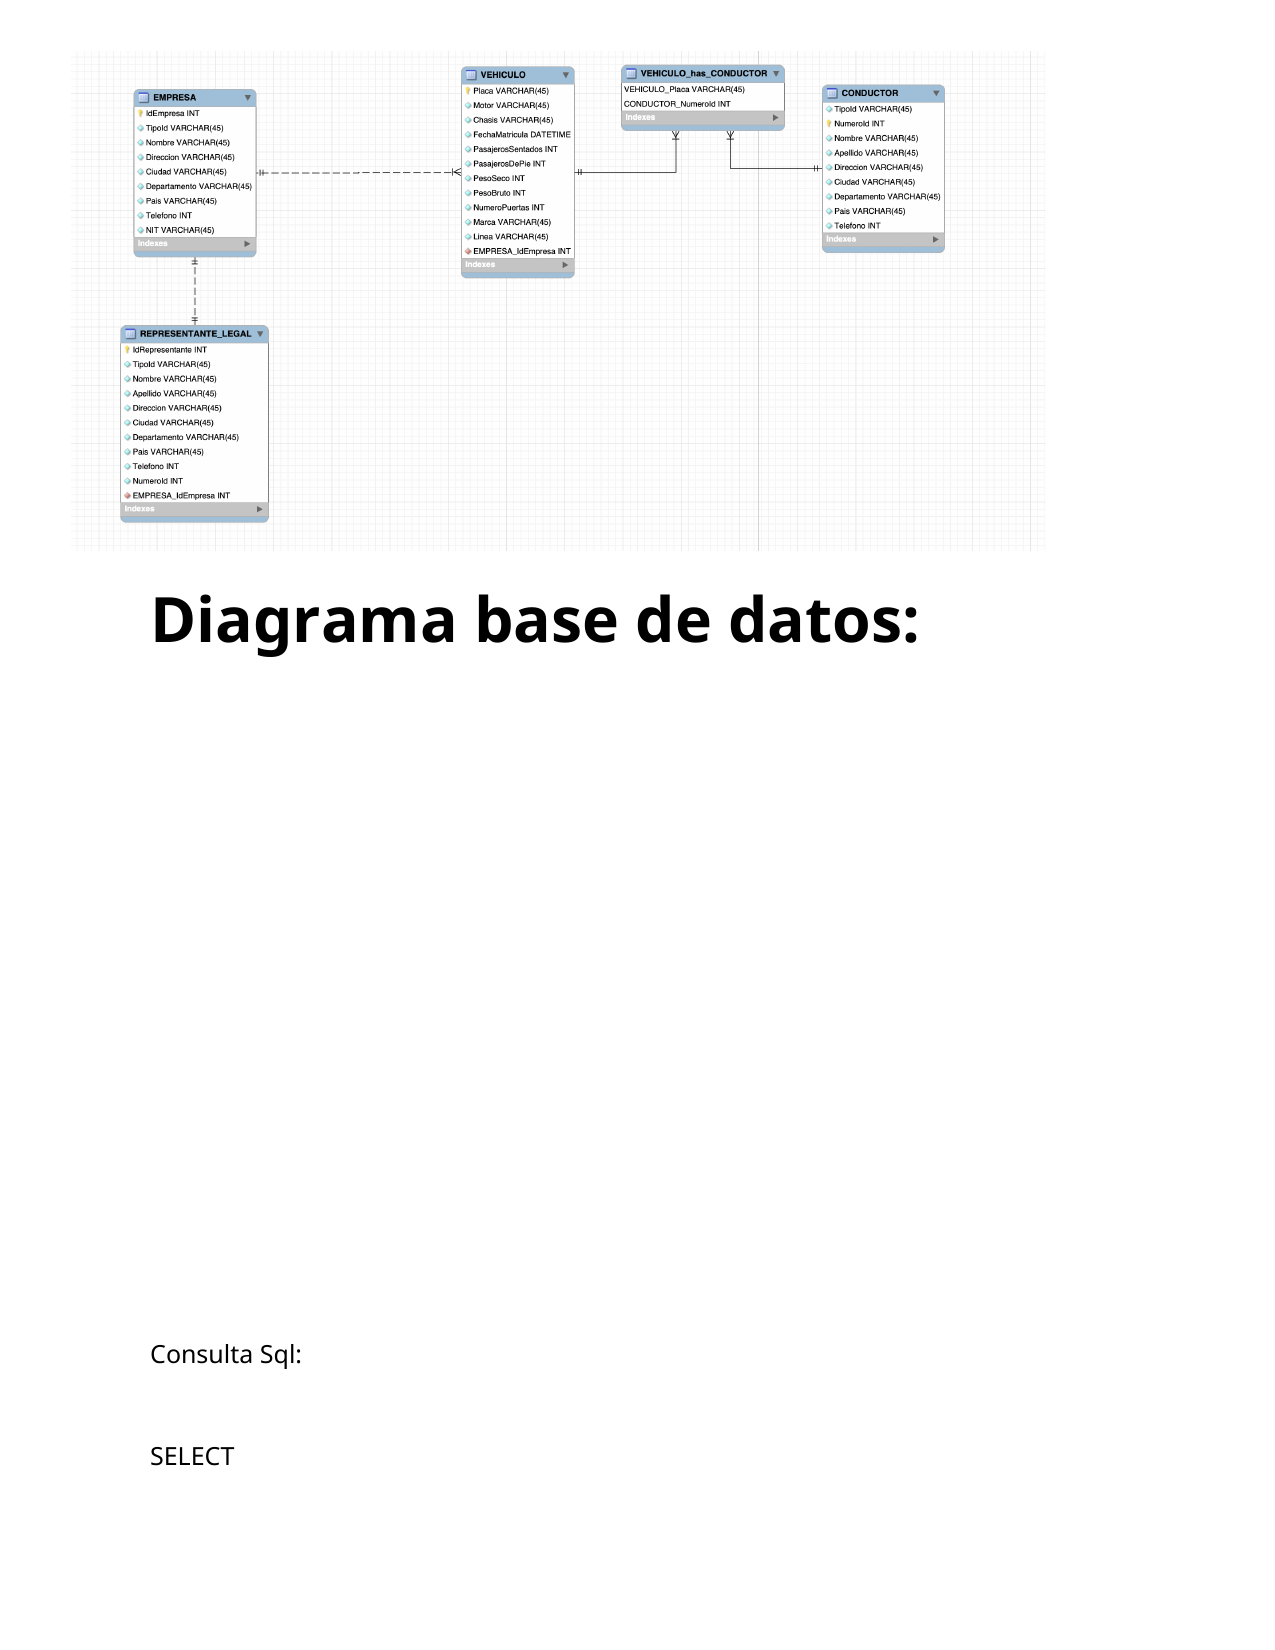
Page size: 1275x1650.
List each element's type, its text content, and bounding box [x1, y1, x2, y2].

text SELECT [150, 1438, 1125, 1472]
text Diagrama base de datos: [150, 150, 1125, 661]
text Consulta Sql: [150, 1337, 1125, 1371]
picture [70, 51, 1046, 551]
